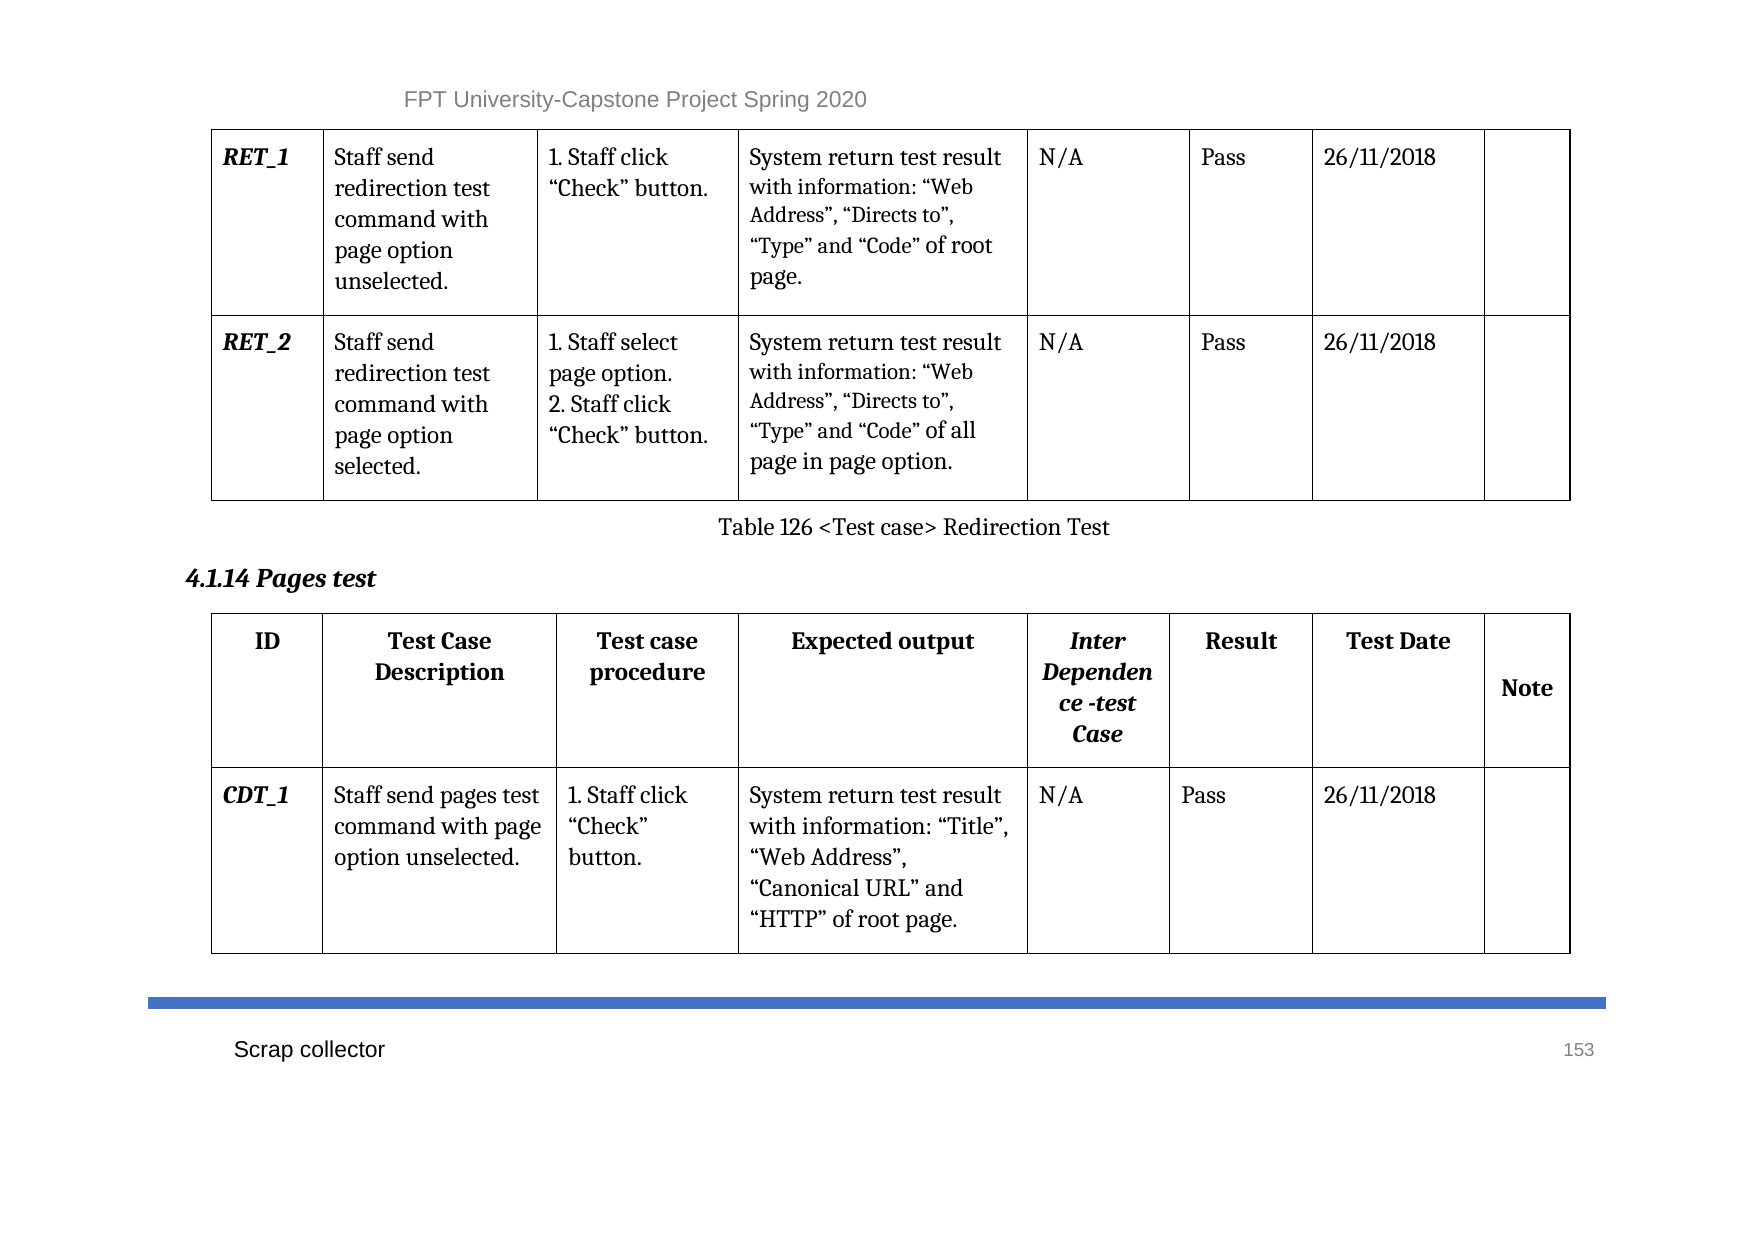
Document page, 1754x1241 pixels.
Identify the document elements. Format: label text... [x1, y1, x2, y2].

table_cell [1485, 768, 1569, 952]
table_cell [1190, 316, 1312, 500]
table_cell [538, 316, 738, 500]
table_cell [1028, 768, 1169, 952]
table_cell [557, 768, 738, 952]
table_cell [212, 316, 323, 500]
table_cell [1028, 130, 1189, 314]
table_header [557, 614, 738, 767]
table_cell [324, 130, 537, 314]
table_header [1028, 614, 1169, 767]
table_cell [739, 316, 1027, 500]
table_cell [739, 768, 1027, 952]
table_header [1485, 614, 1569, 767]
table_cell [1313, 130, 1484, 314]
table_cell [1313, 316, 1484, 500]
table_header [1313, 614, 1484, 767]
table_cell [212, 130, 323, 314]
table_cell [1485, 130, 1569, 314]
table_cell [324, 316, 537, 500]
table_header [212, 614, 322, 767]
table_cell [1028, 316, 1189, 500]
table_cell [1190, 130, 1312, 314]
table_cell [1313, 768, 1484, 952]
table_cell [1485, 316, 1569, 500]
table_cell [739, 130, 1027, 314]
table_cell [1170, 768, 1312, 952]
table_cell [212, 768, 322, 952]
text 4.1.14 Pages test [185, 563, 1606, 594]
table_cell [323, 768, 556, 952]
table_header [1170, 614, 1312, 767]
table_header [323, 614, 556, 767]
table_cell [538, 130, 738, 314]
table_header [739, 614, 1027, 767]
